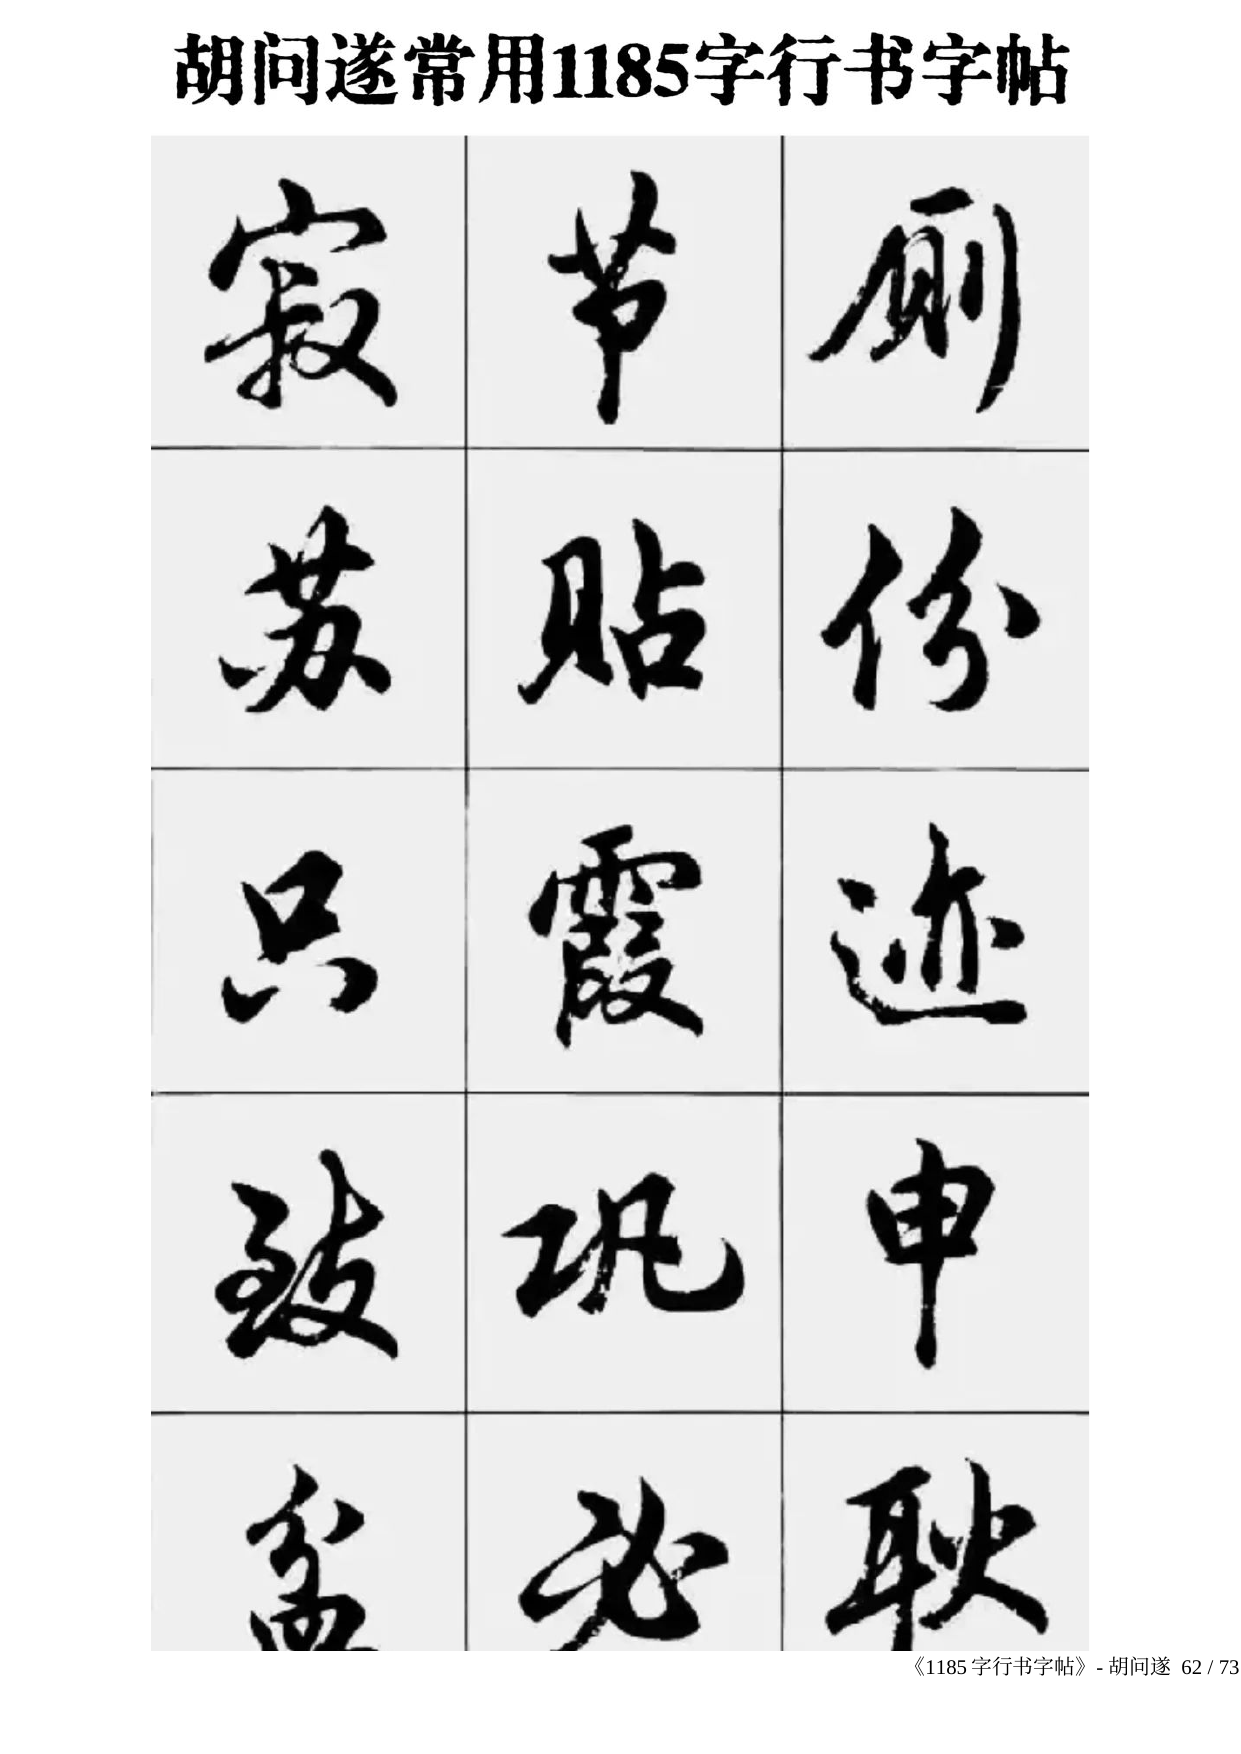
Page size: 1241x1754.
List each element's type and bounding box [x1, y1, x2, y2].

picture [151, 1, 1090, 1651]
